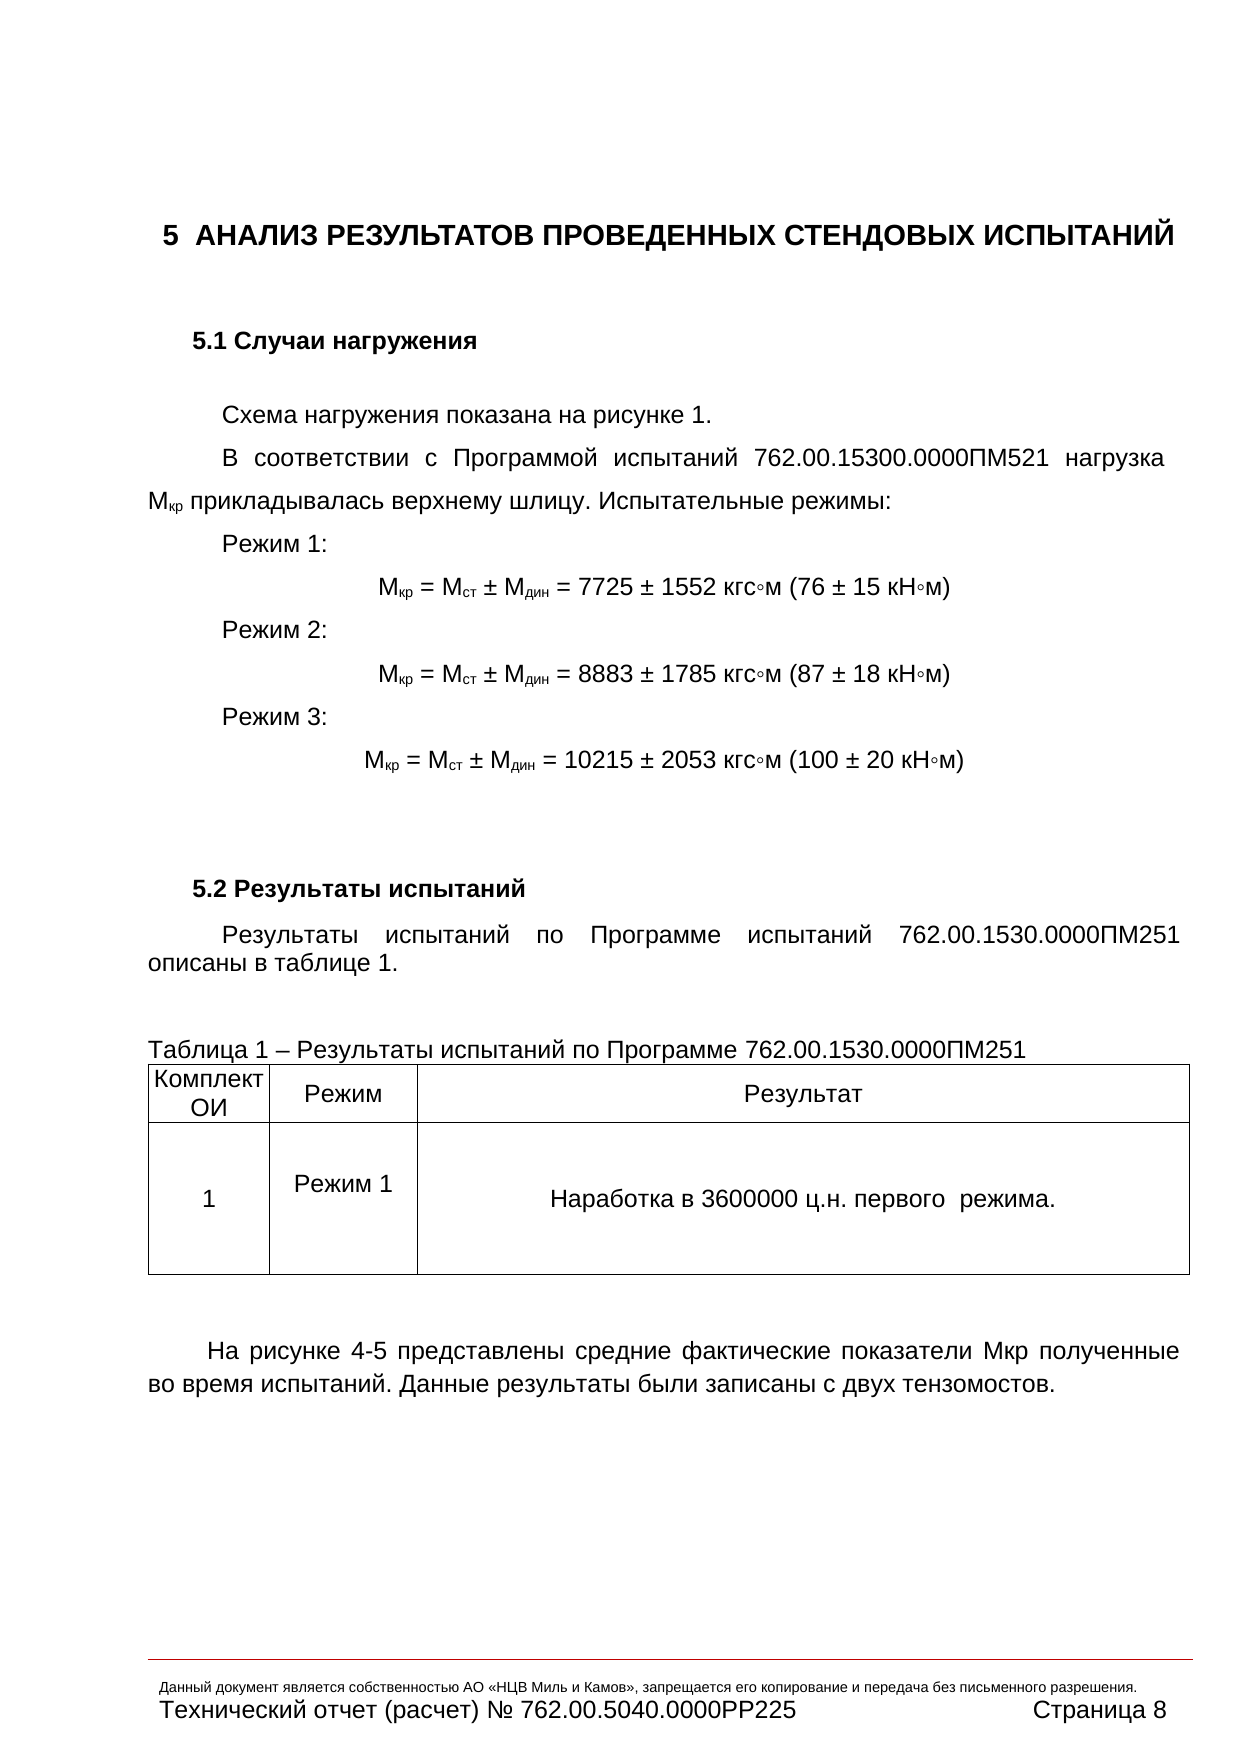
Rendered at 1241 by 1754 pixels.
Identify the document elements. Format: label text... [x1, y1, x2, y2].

text Режим 2: [148, 616, 1181, 644]
subtitle АНАЛИЗ РЕЗУЛЬТАТОВ ПРОВЕДЕННЫХ СТЕНДОВЫХ ИСПЫТАНИЙ [148, 218, 1181, 252]
table_cell 1 [149, 1123, 269, 1273]
text Режим 3: [148, 702, 1181, 731]
text Мкр = Мст ± Мдин = 8883 ± 1785 кгс◦м (87 ± 18 кН◦м) [148, 659, 1181, 687]
table_header Режим [270, 1065, 417, 1122]
table_cell Наработка в 3600000 ц.н. первого режима. [418, 1123, 1189, 1273]
table_cell Режим 1 [270, 1123, 417, 1273]
text Мкр = Мст ± Мдин = 10215 ± 2053 кгс◦м (100 ± 20 кН◦м) [148, 745, 1181, 774]
text Схема нагружения показана на рисунке 1. [148, 400, 1181, 429]
table_header Результат [418, 1065, 1189, 1122]
text Таблица 1 – Результаты испытаний по Программе 762.00.1530.0000ПМ251 [148, 1035, 1181, 1063]
table_header Комплект ОИ [149, 1065, 269, 1122]
text 5.1 Случаи нагружения [148, 326, 1181, 354]
text Режим 1: [148, 529, 1181, 558]
text Мкр = Мст ± Мдин = 7725 ± 1552 кгс◦м (76 ± 15 кН◦м) [148, 572, 1181, 601]
text В соответствии с Программой испытаний 762.00.15300.0000ПМ521 нагрузка Mкр прикладывалась верхнему шлицу. Испытательные режимы: [148, 443, 1181, 515]
text На рисунке 4-5 представлены средние фактические показатели Мкр полученные во время испытаний. Данные результаты были записаны с двух тензомостов. [148, 1336, 1181, 1398]
text 5.2 Результаты испытаний [148, 874, 1181, 903]
text Результаты испытаний по Программе испытаний 762.00.1530.0000ПМ251 описаны в таблице 1. [148, 920, 1181, 977]
